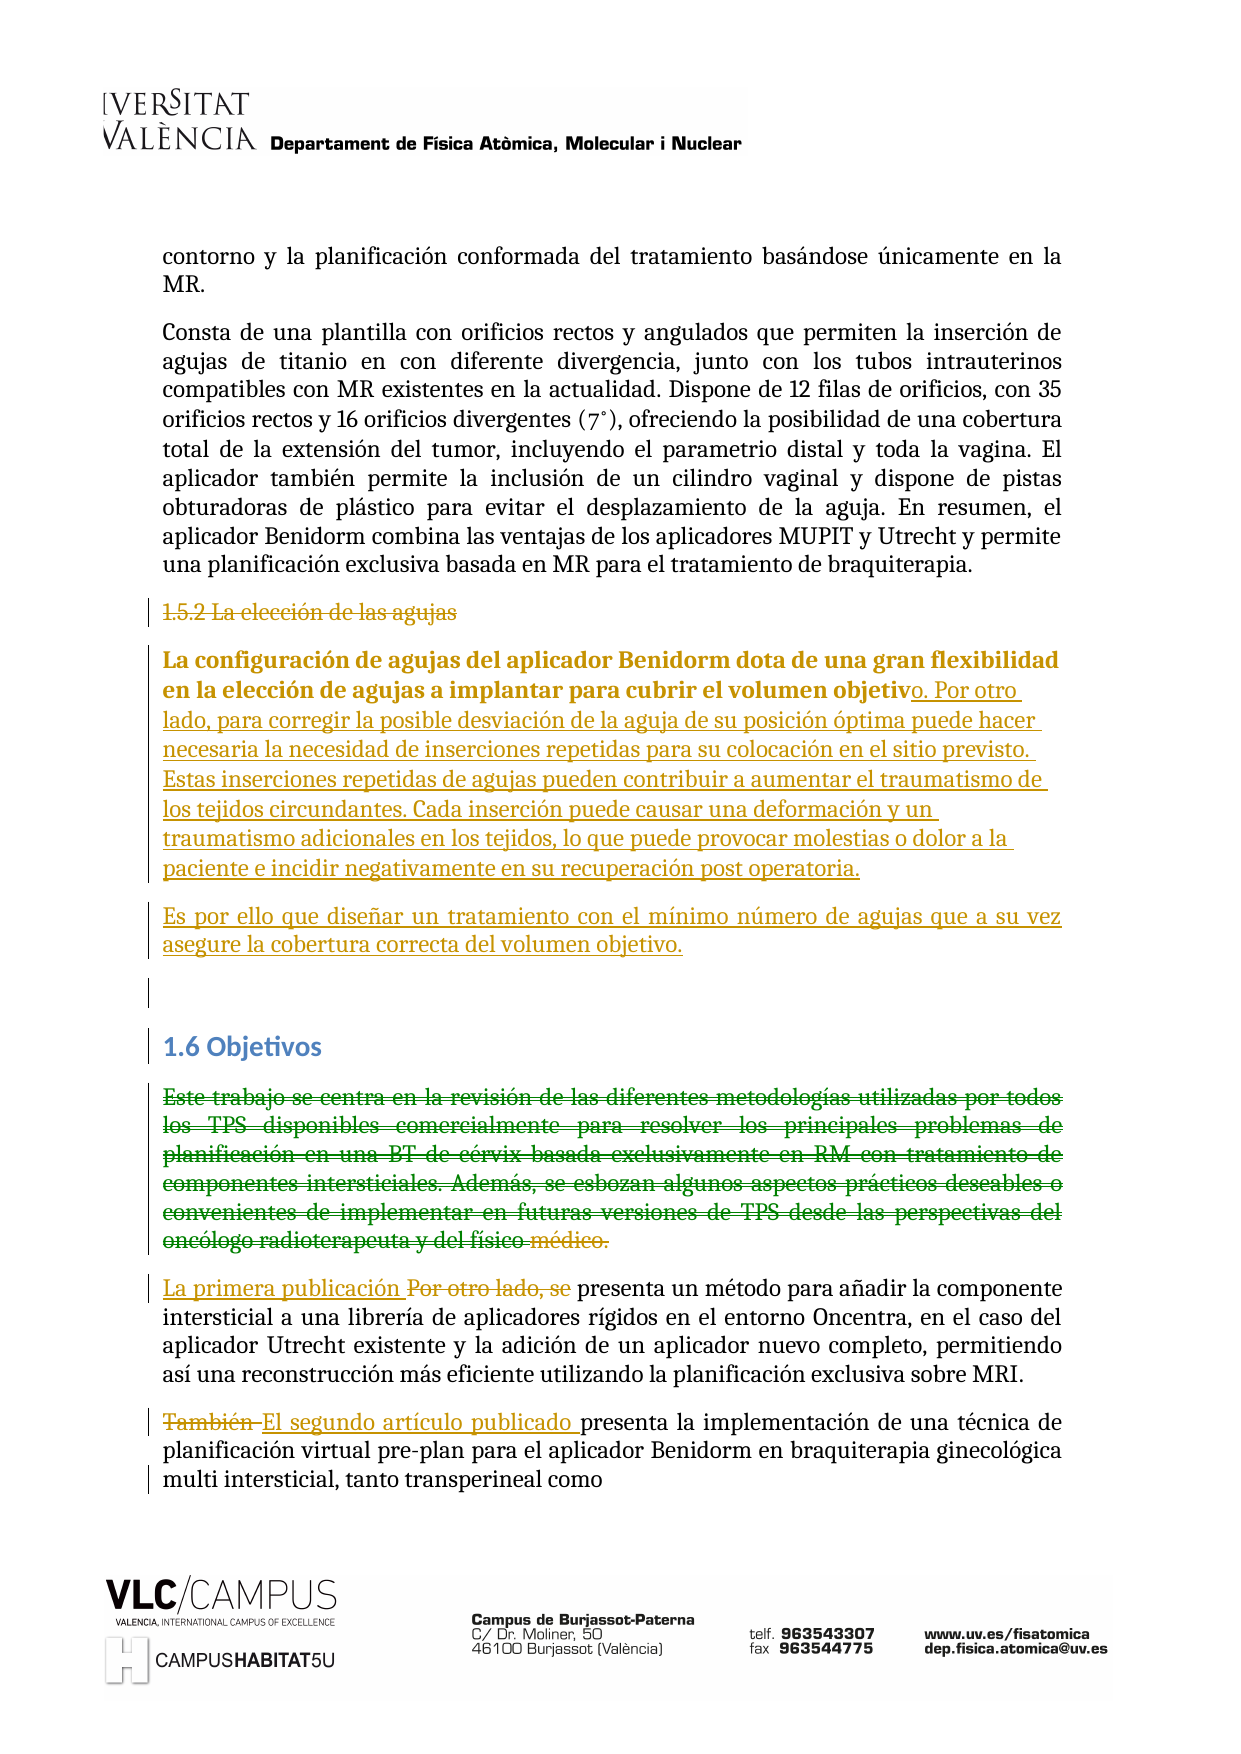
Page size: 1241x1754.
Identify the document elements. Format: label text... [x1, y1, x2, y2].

picture [103, 1575, 1113, 1701]
text presenta un método para añadir la componente intersticial a una librería de aplicadores rígidos en el entorno Oncentra, en el caso del aplicador Utrecht existente y la adición de un aplicador nuevo completo, permitiendo así una reconstrucción más eficiente utilizando la planificación exclusiva sobre MRI. [162, 1274, 1063, 1389]
subtitle 1.6 Objetivos [162, 1028, 1063, 1064]
picture [103, 87, 748, 156]
text La configuración de agujas del aplicador Benidorm dota de una gran flexibilidad en la elección de agujas a implantar para cubrir el volumen objetiv [162, 645, 1063, 883]
text Consta de una plantilla con orificios rectos y angulados que permiten la inserción de agujas de titanio en con diferente divergencia, junto con los tubos intrauterinos compatibles con MR existentes en la actualidad. Dispone de 12 filas de orificios, con 35 orificios rectos y 16 orificios divergentes (), ofreciendo la posibilidad de una cobertura total de la extensión del tumor, incluyendo el parametrio distal y toda la vagina. El aplicador también permite la inclusión de un cilindro vaginal y dispone de pistas obturadoras de plástico para evitar el desplazamiento de la aguja. En resumen, el aplicador Benidorm combina las ventajas de los aplicadores MUPIT y Utrecht y permite una planificación exclusiva basada en MR para el tratamiento de braquiterapia. [162, 318, 1063, 579]
text presenta la implementación de una técnica de planificación virtual pre-plan para el aplicador Benidorm en braquiterapia ginecológica multi intersticial, tanto transperineal como [162, 1408, 1063, 1494]
